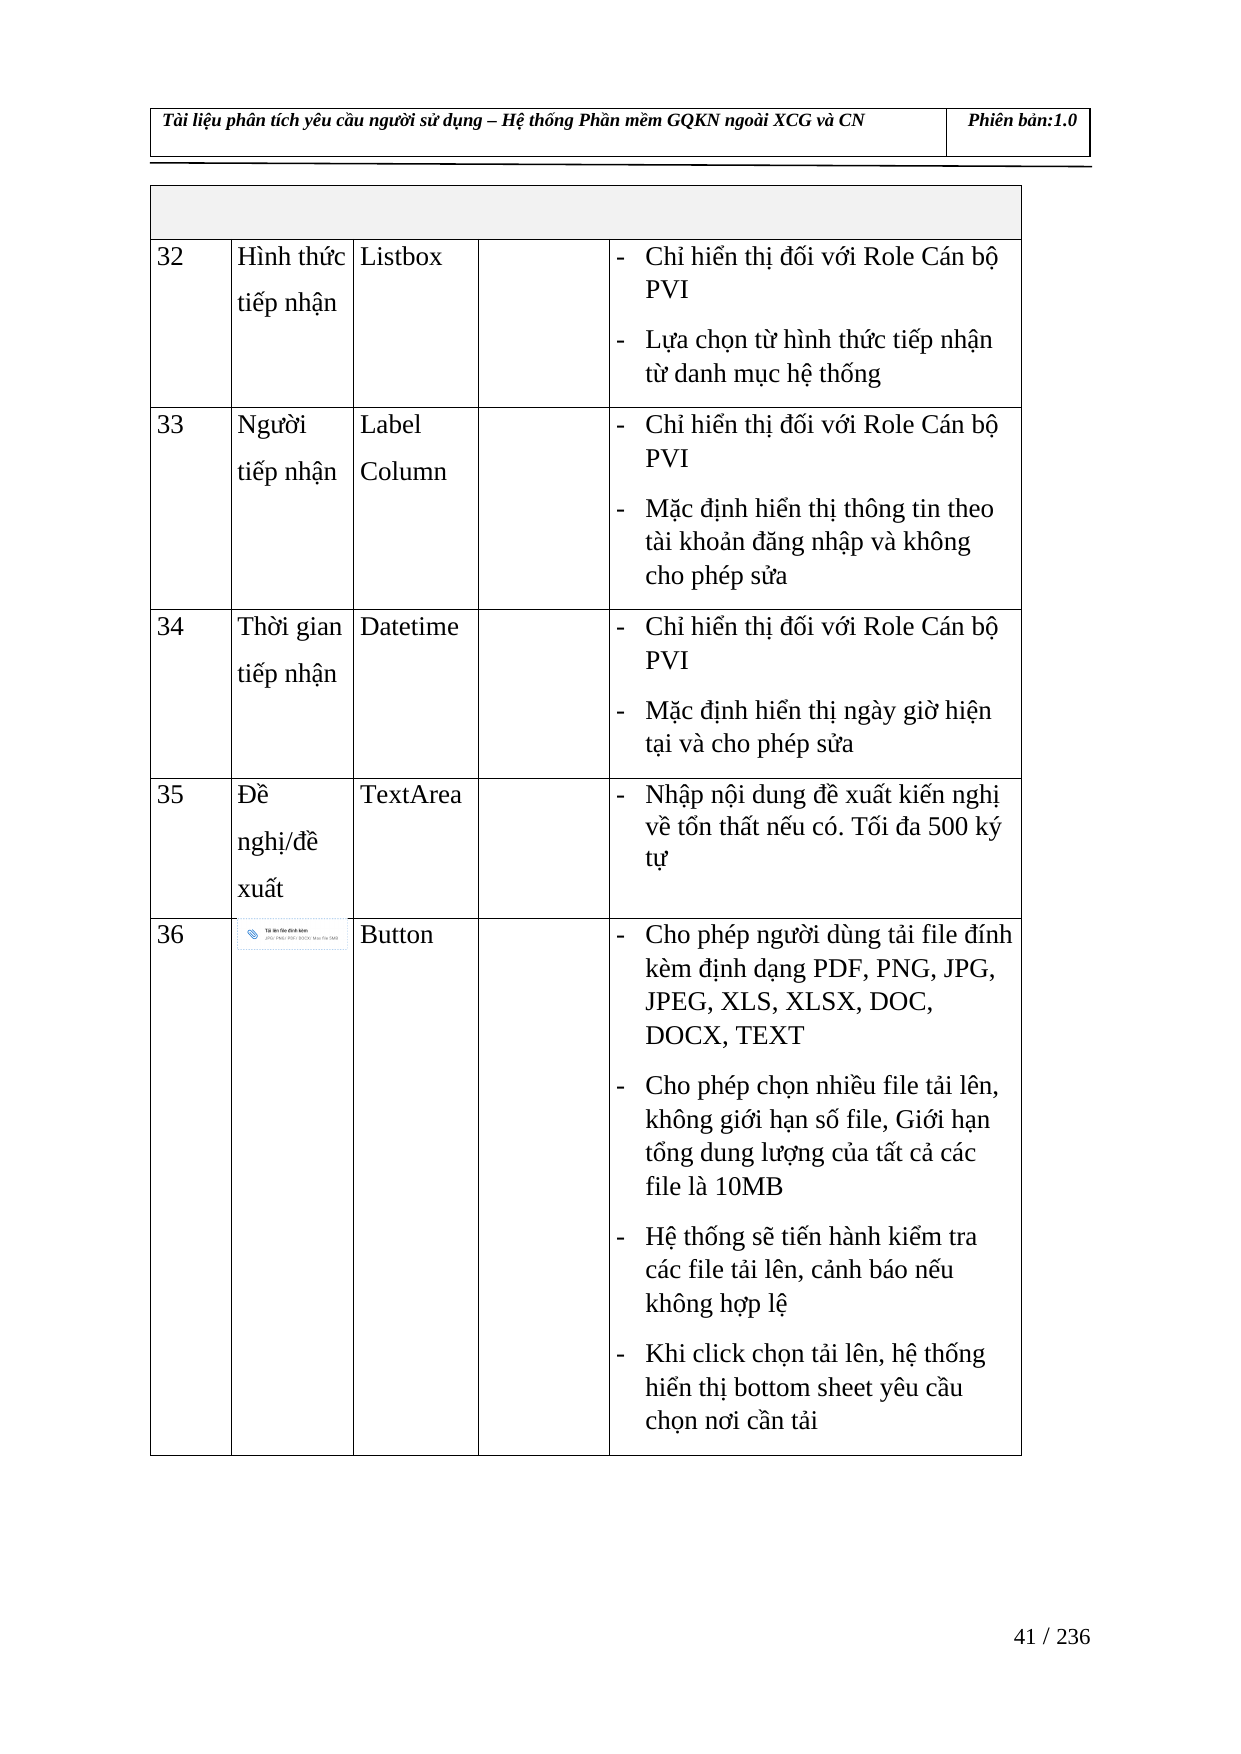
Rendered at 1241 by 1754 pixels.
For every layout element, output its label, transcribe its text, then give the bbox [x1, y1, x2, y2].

table_cell Đề nghị/đề xuất [232, 779, 353, 917]
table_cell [610, 919, 1021, 1454]
table_cell Hình thức tiếp nhận [232, 240, 353, 407]
table_cell Datetime [354, 610, 478, 778]
picture [237, 918, 348, 950]
table_cell Listbox [354, 240, 478, 407]
table_cell Button [354, 919, 478, 1454]
table_cell [479, 240, 609, 407]
table_cell Nhập nội dung đề xuất kiến nghị về tổn thất nếu có. Tối đa 500 ký tự [610, 779, 1021, 917]
table_cell [479, 610, 609, 778]
table_cell [479, 779, 609, 917]
table_cell [479, 919, 609, 1454]
table_cell Chỉ hiển thị đối với Role Cán bộ PVI Lựa chọn từ hình thức tiếp nhận từ danh mục hệ thống [610, 240, 1021, 407]
table_cell Chỉ hiển thị đối với Role Cán bộ PVI Mặc định hiển thị ngày giờ hiện tại và cho phép sửa [610, 610, 1021, 778]
table_cell [151, 919, 231, 1454]
table_cell Người tiếp nhận [232, 408, 353, 609]
table_cell Chỉ hiển thị đối với Role Cán bộ PVI Mặc định hiển thị thông tin theo tài khoản đăng nhập và không cho phép sửa [610, 408, 1021, 609]
table_cell [151, 186, 1021, 239]
table_cell [151, 408, 231, 609]
table_cell TextArea [354, 779, 478, 917]
table_cell Thời gian tiếp nhận [232, 610, 353, 778]
table_cell Label Column [354, 408, 478, 609]
table_cell [151, 240, 231, 407]
table_cell [151, 610, 231, 778]
table_cell [151, 779, 231, 917]
table_cell [232, 919, 353, 1454]
table_cell [479, 408, 609, 609]
